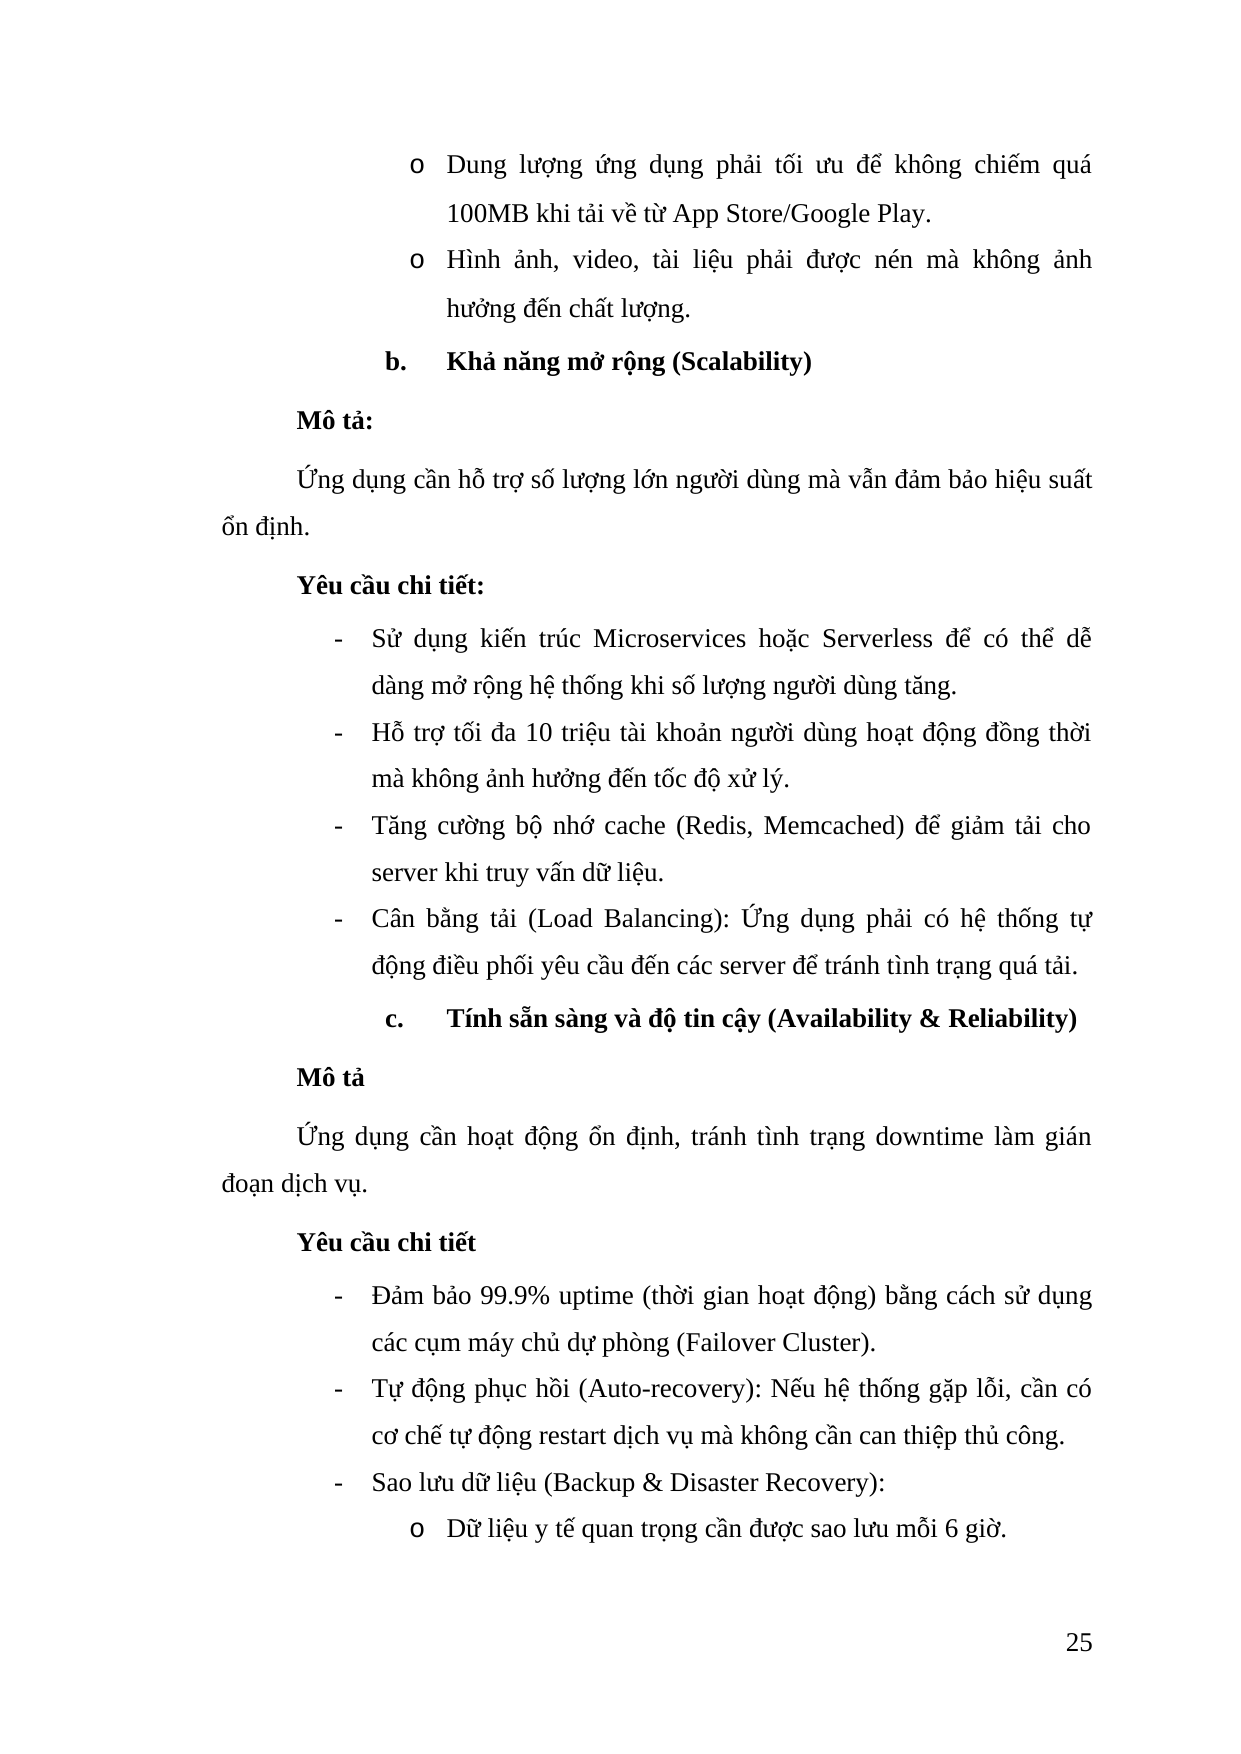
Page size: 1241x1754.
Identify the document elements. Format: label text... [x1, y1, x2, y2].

subtitle Khả năng mở rộng (Scalability) [310, 345, 1092, 376]
text Mô tả [221, 1061, 1092, 1092]
list Sao lưu dữ liệu (Backup & Disaster Recovery): [334, 1466, 1092, 1497]
list Dung lượng ứng dụng phải tối ưu để không chiếm quá 100MB khi tải về từ App Store/Google Play. [409, 148, 1092, 228]
list Tăng cường bộ nhớ cache (Redis, Memcached) để giảm tải cho server khi truy vấn dữ liệu. [334, 809, 1092, 887]
text Yêu cầu chi tiết [221, 1226, 1092, 1257]
list Đảm bảo 99.9% uptime (thời gian hoạt động) bằng cách sử dụng các cụm máy chủ dự phòng (Failover Cluster). [334, 1279, 1092, 1357]
text Ứng dụng cần hoạt động ổn định, tránh tình trạng downtime làm gián đoạn dịch vụ. [221, 1120, 1092, 1198]
list Tự động phục hồi (Auto-recovery): Nếu hệ thống gặp lỗi, cần có cơ chế tự động restart dịch vụ mà không cần can thiệp thủ công. [334, 1372, 1092, 1450]
list Hình ảnh, video, tài liệu phải được nén mà không ảnh hưởng đến chất lượng. [409, 243, 1092, 323]
list Sử dụng kiến trúc Microservices hoặc Serverless để có thể dễ dàng mở rộng hệ thống khi số lượng người dùng tăng. [334, 622, 1092, 700]
text Yêu cầu chi tiết: [221, 569, 1092, 601]
list Dữ liệu y tế quan trọng cần được sao lưu mỗi 6 giờ. [409, 1512, 1092, 1546]
list Cân bằng tải (Load Balancing): Ứng dụng phải có hệ thống tự động điều phối yêu cầu đến các server để tránh tình trạng quá tải. [334, 902, 1092, 980]
subtitle Tính sẵn sàng và độ tin cậy (Availability & Reliability) [310, 1002, 1092, 1033]
list Hỗ trợ tối đa 10 triệu tài khoản người dùng hoạt động đồng thời mà không ảnh hưởng đến tốc độ xử lý. [334, 716, 1092, 793]
text Ứng dụng cần hỗ trợ số lượng lớn người dùng mà vẫn đảm bảo hiệu suất ổn định. [221, 463, 1092, 541]
text Mô tả: [221, 404, 1092, 436]
